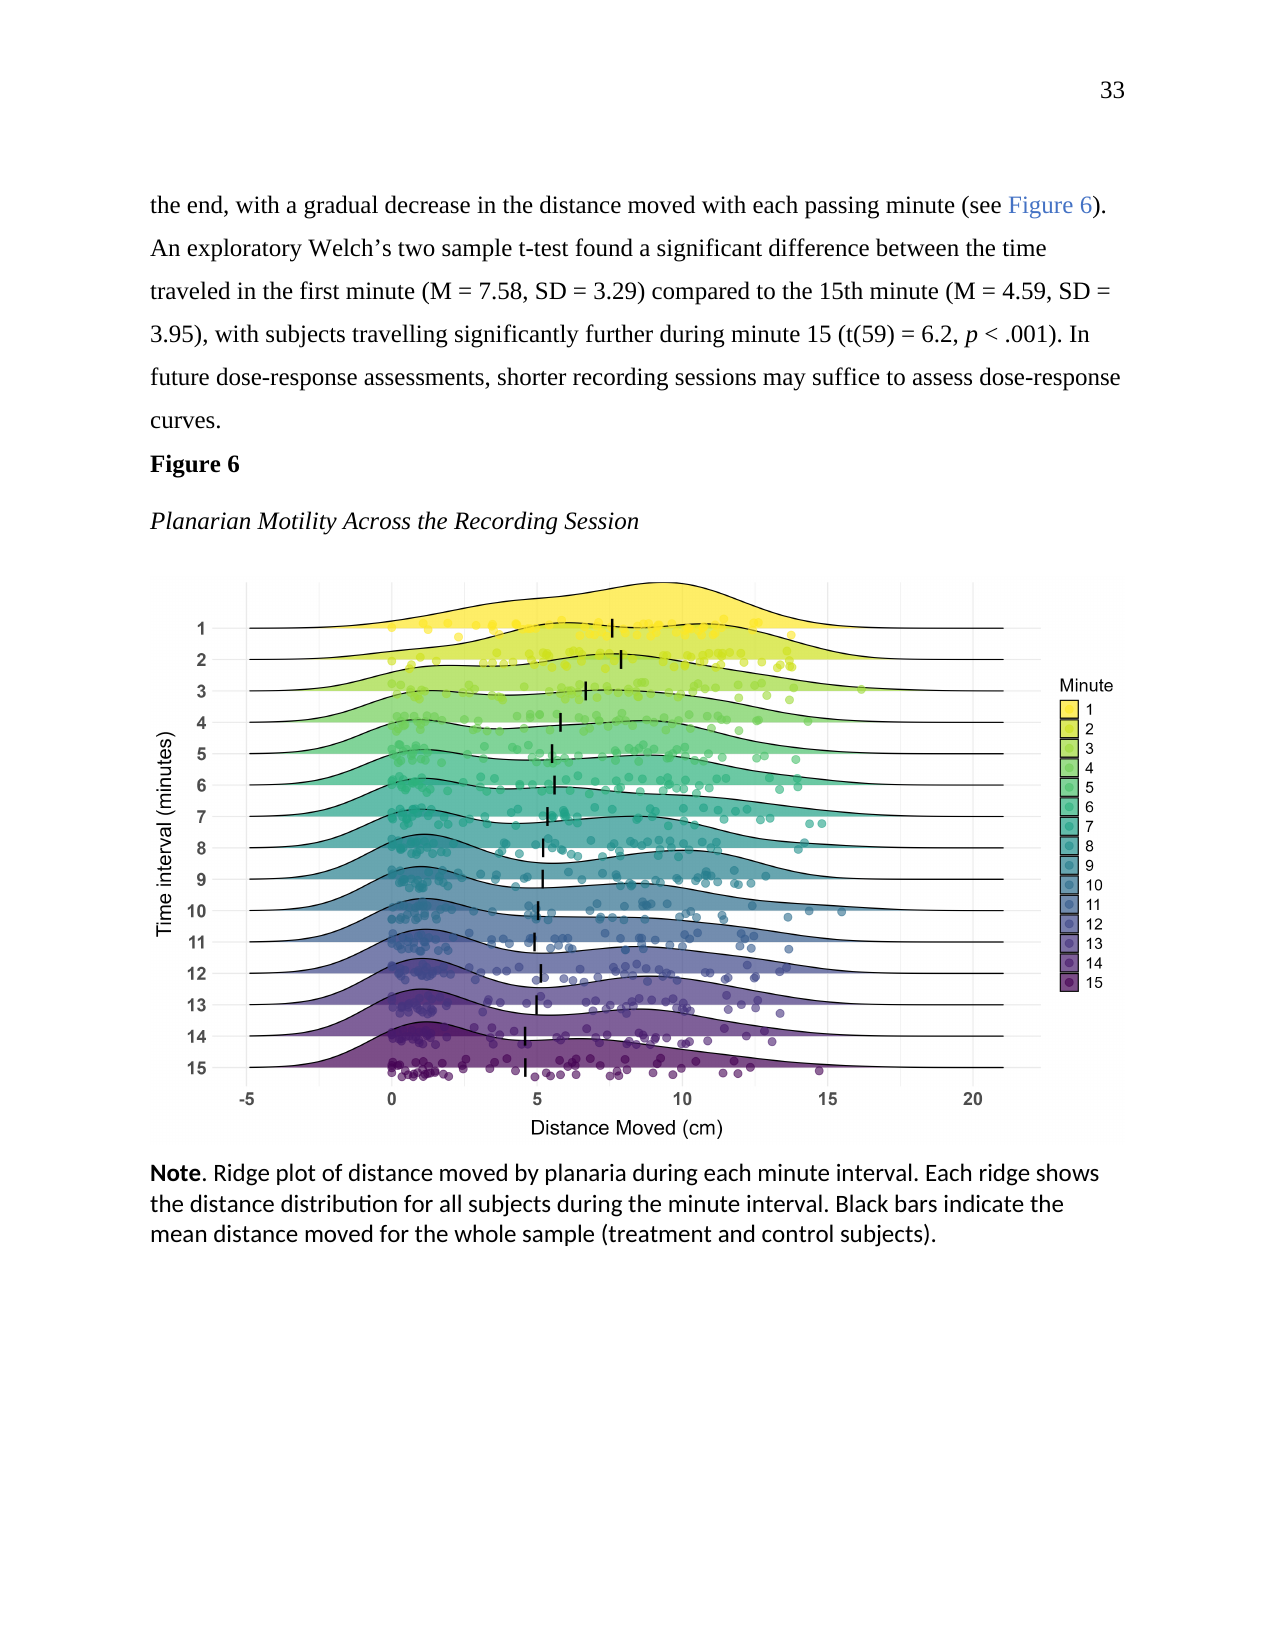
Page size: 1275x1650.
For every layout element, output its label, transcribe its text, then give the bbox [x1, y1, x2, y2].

title Figure 6 [150, 449, 1125, 477]
text Planarian Motility Across the Recording Session [150, 506, 1125, 535]
picture [150, 576, 1125, 1145]
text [150, 190, 1125, 434]
text Note. Ridge plot of distance moved by planaria during each minute interval. Each ridge shows the distance distribution for all subjects during the minute interval. Black bars indicate the mean distance moved for the whole sample (treatment and control subjects). [150, 1157, 1125, 1249]
